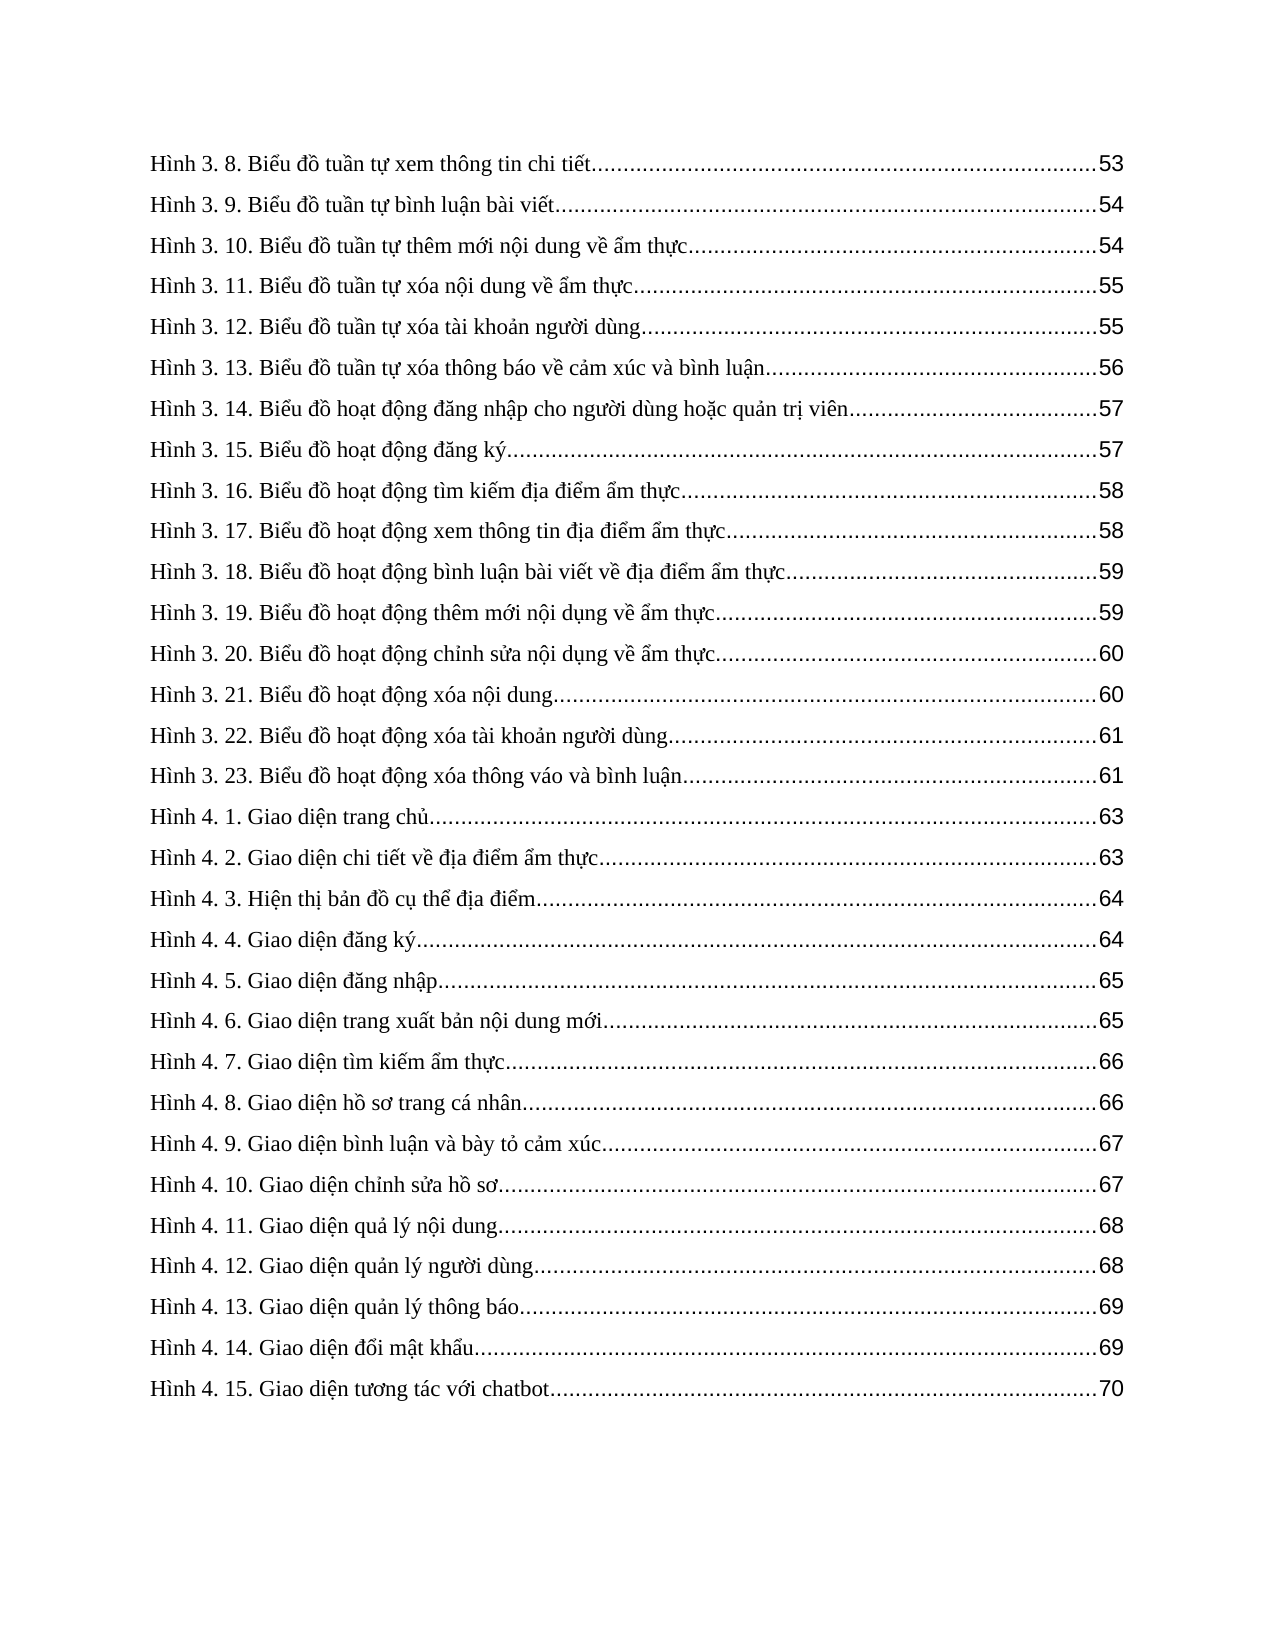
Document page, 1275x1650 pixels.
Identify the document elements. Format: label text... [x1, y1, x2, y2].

text Hình 4. 11. Giao diện quả lý nội dung 68 [150, 1212, 1125, 1238]
text Hình 4. 12. Giao diện quản lý người dùng 68 [150, 1252, 1125, 1279]
text Hình 3. 17. Biểu đồ hoạt động xem thông tin địa điểm ẩm thực 58 [150, 517, 1125, 544]
text Hình 3. 9. Biểu đồ tuần tự bình luận bài viết 54 [150, 191, 1125, 217]
text Hình 4. 13. Giao diện quản lý thông báo 69 [150, 1293, 1125, 1320]
text Hình 3. 22. Biểu đồ hoạt động xóa tài khoản người dùng 61 [150, 722, 1125, 748]
text Hình 3. 11. Biểu đồ tuần tự xóa nội dung về ẩm thực 55 [150, 272, 1125, 299]
text Hình 3. 23. Biểu đồ hoạt động xóa thông váo và bình luận 61 [150, 762, 1125, 789]
text Hình 4. 10. Giao diện chỉnh sửa hồ sơ 67 [150, 1171, 1125, 1197]
text Hình 4. 5. Giao diện đăng nhập 65 [150, 967, 1125, 993]
text Hình 3. 8. Biểu đồ tuần tự xem thông tin chi tiết 53 [150, 150, 1125, 176]
text Hình 3. 13. Biểu đồ tuần tự xóa thông báo về cảm xúc và bình luận 56 [150, 354, 1125, 381]
text Hình 4. 7. Giao diện tìm kiếm ẩm thực 66 [150, 1048, 1125, 1075]
text Hình 4. 4. Giao diện đăng ký 64 [150, 926, 1125, 952]
text Hình 4. 15. Giao diện tương tác với chatbot 70 [150, 1375, 1125, 1401]
text Hình 4. 14. Giao diện đổi mật khẩu 69 [150, 1334, 1125, 1361]
text Hình 4. 9. Giao diện bình luận và bày tỏ cảm xúc 67 [150, 1130, 1125, 1156]
text Hình 3. 12. Biểu đồ tuần tự xóa tài khoản người dùng 55 [150, 313, 1125, 340]
text Hình 4. 2. Giao diện chi tiết về địa điểm ẩm thực 63 [150, 844, 1125, 871]
text Hình 3. 16. Biểu đồ hoạt động tìm kiếm địa điểm ẩm thực 58 [150, 477, 1125, 503]
text Hình 4. 6. Giao diện trang xuất bản nội dung mới 65 [150, 1007, 1125, 1034]
text Hình 3. 19. Biểu đồ hoạt động thêm mới nội dụng về ẩm thực 59 [150, 599, 1125, 626]
text Hình 3. 14. Biểu đồ hoạt động đăng nhập cho người dùng hoặc quản trị viên 57 [150, 395, 1125, 421]
text Hình 3. 15. Biểu đồ hoạt động đăng ký 57 [150, 436, 1125, 462]
text Hình 4. 8. Giao diện hồ sơ trang cá nhân 66 [150, 1089, 1125, 1116]
text Hình 4. 3. Hiện thị bản đồ cụ thể địa điểm 64 [150, 885, 1125, 911]
text Hình 3. 20. Biểu đồ hoạt động chỉnh sửa nội dụng về ẩm thực 60 [150, 640, 1125, 666]
text Hình 4. 1. Giao diện trang chủ 63 [150, 803, 1125, 830]
text Hình 3. 18. Biểu đồ hoạt động bình luận bài viết về địa điểm ẩm thực 59 [150, 558, 1125, 585]
text Hình 3. 21. Biểu đồ hoạt động xóa nội dung 60 [150, 681, 1125, 707]
text Hình 3. 10. Biểu đồ tuần tự thêm mới nội dung về ẩm thực 54 [150, 232, 1125, 258]
